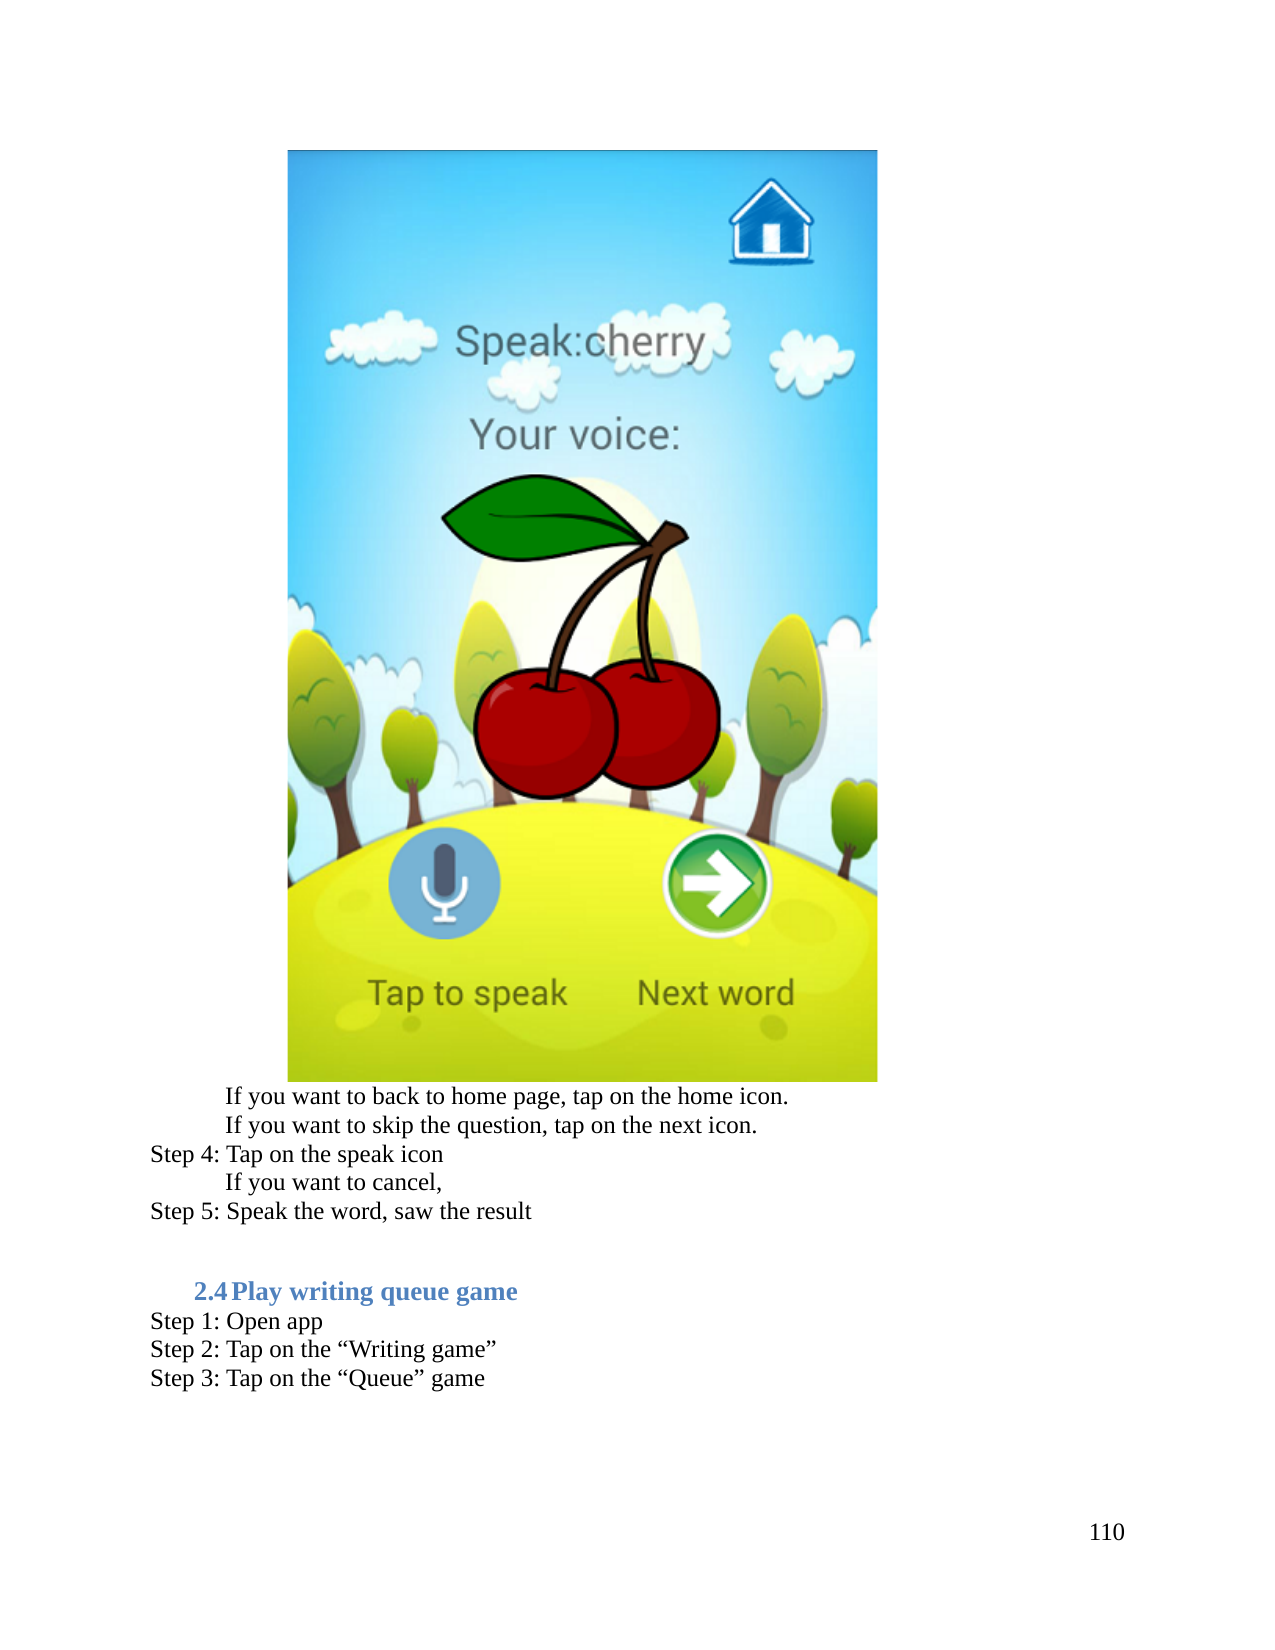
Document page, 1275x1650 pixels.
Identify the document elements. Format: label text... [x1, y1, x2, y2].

text Step 4: Tap on the speak icon [150, 1139, 1125, 1167]
text Step 3: Tap on the “Queue” game [150, 1363, 1125, 1392]
subtitle Play writing queue game [194, 1274, 1125, 1306]
text Step 1: Open app [150, 1306, 1125, 1334]
text Step 2: Tap on the “Writing game” [150, 1334, 1125, 1363]
text If you want to cancel, [150, 1167, 1125, 1196]
picture [287, 150, 879, 1082]
text If you want to back to home page, tap on the home icon. [150, 1081, 1125, 1110]
text If you want to skip the question, tap on the next icon. [150, 1110, 1125, 1139]
text Step 5: Speak the word, saw the result [150, 1196, 1125, 1225]
